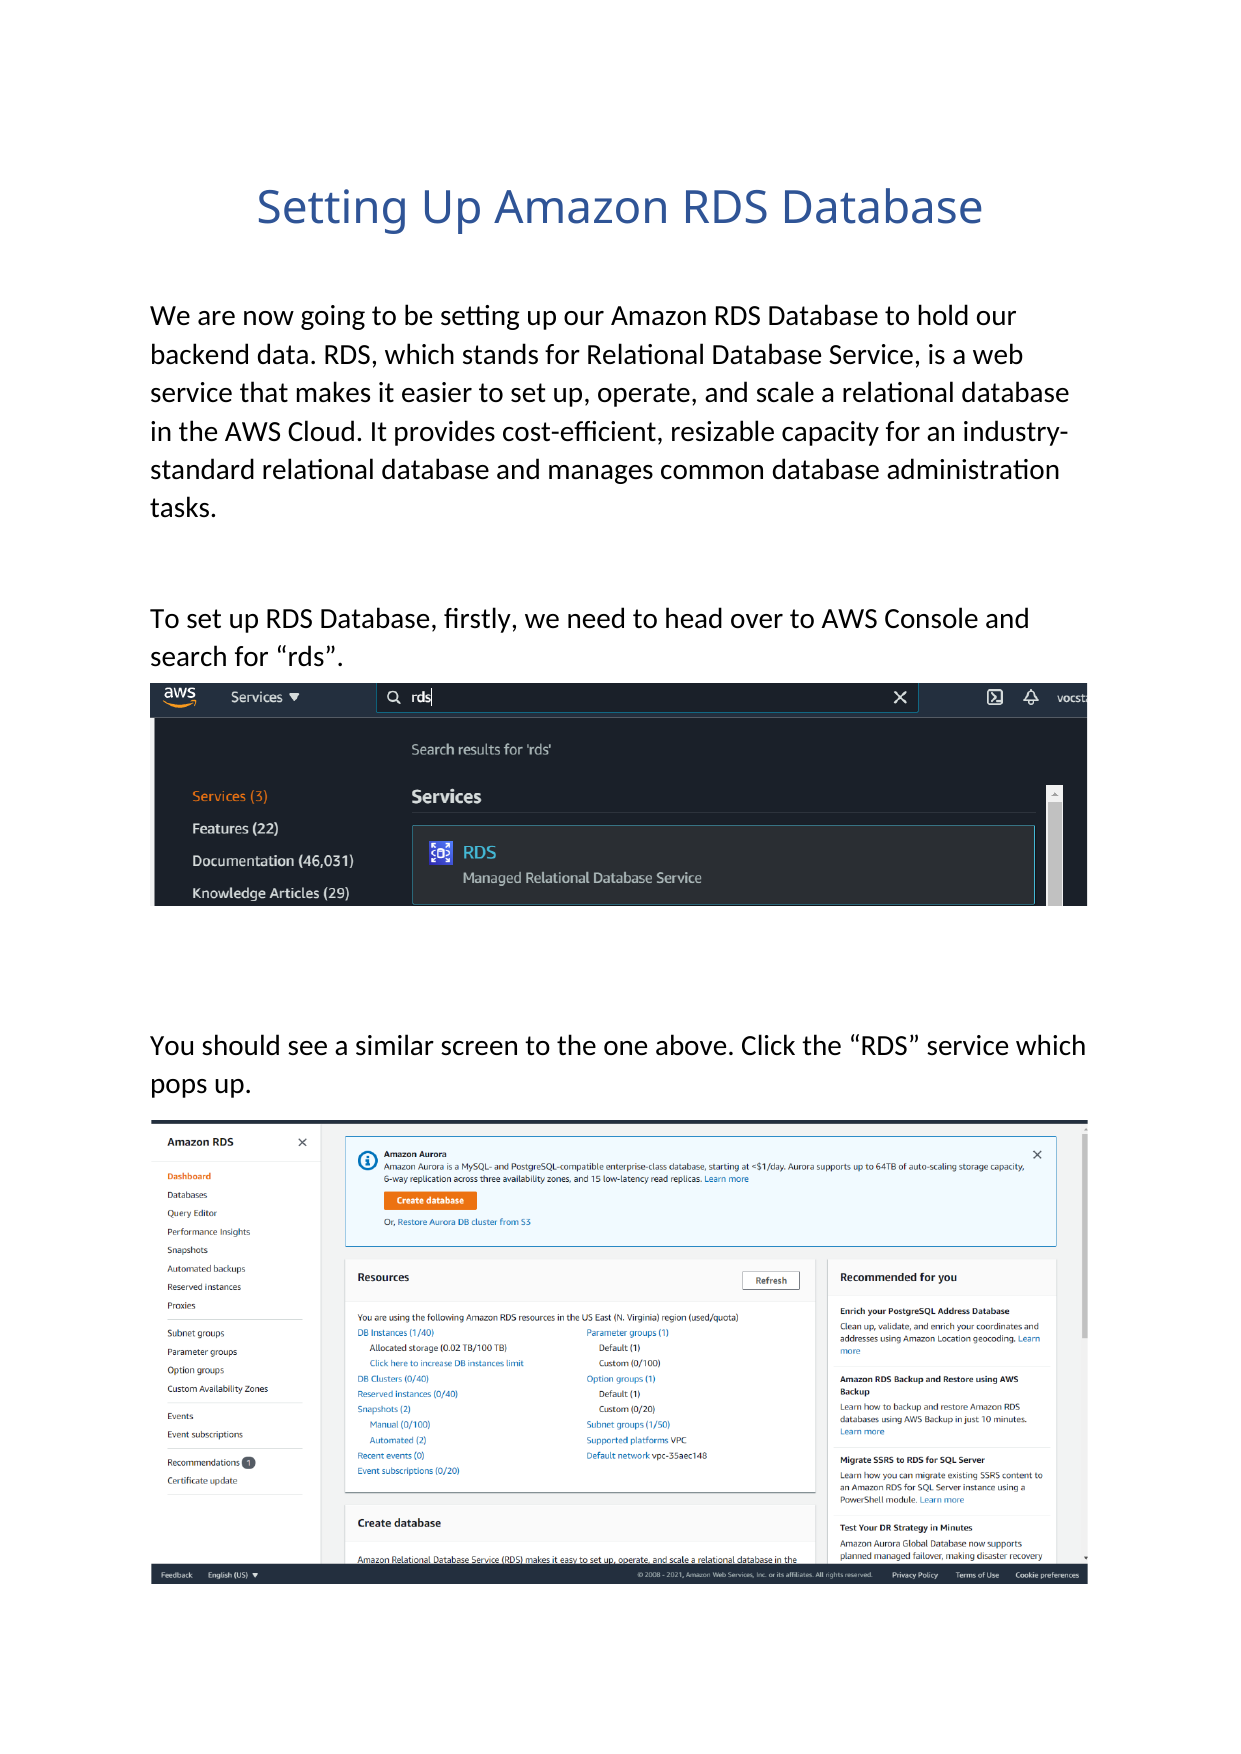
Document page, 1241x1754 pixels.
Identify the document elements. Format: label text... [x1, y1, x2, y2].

text You should see a similar screen to the one above. Click the “RDS” service which pops up. [150, 1027, 1090, 1101]
picture [150, 683, 1087, 906]
picture [150, 1120, 1087, 1583]
text To set up RDS Database, firstly, we need to head over to AWS Console and search for “rds”. [150, 600, 1090, 674]
text We are now going to be setting up our Amazon RDS Database to hold our backend data. RDS, which stands for Relational Database Service, is a web service that makes it easier to set up, operate, and scale a relational database in the AWS Cloud. It provides cost-efficient, resizable capacity for an industry-standard relational database and manages common database administration tasks. [150, 297, 1090, 525]
subtitle Setting Up Amazon RDS Database [150, 175, 1090, 237]
